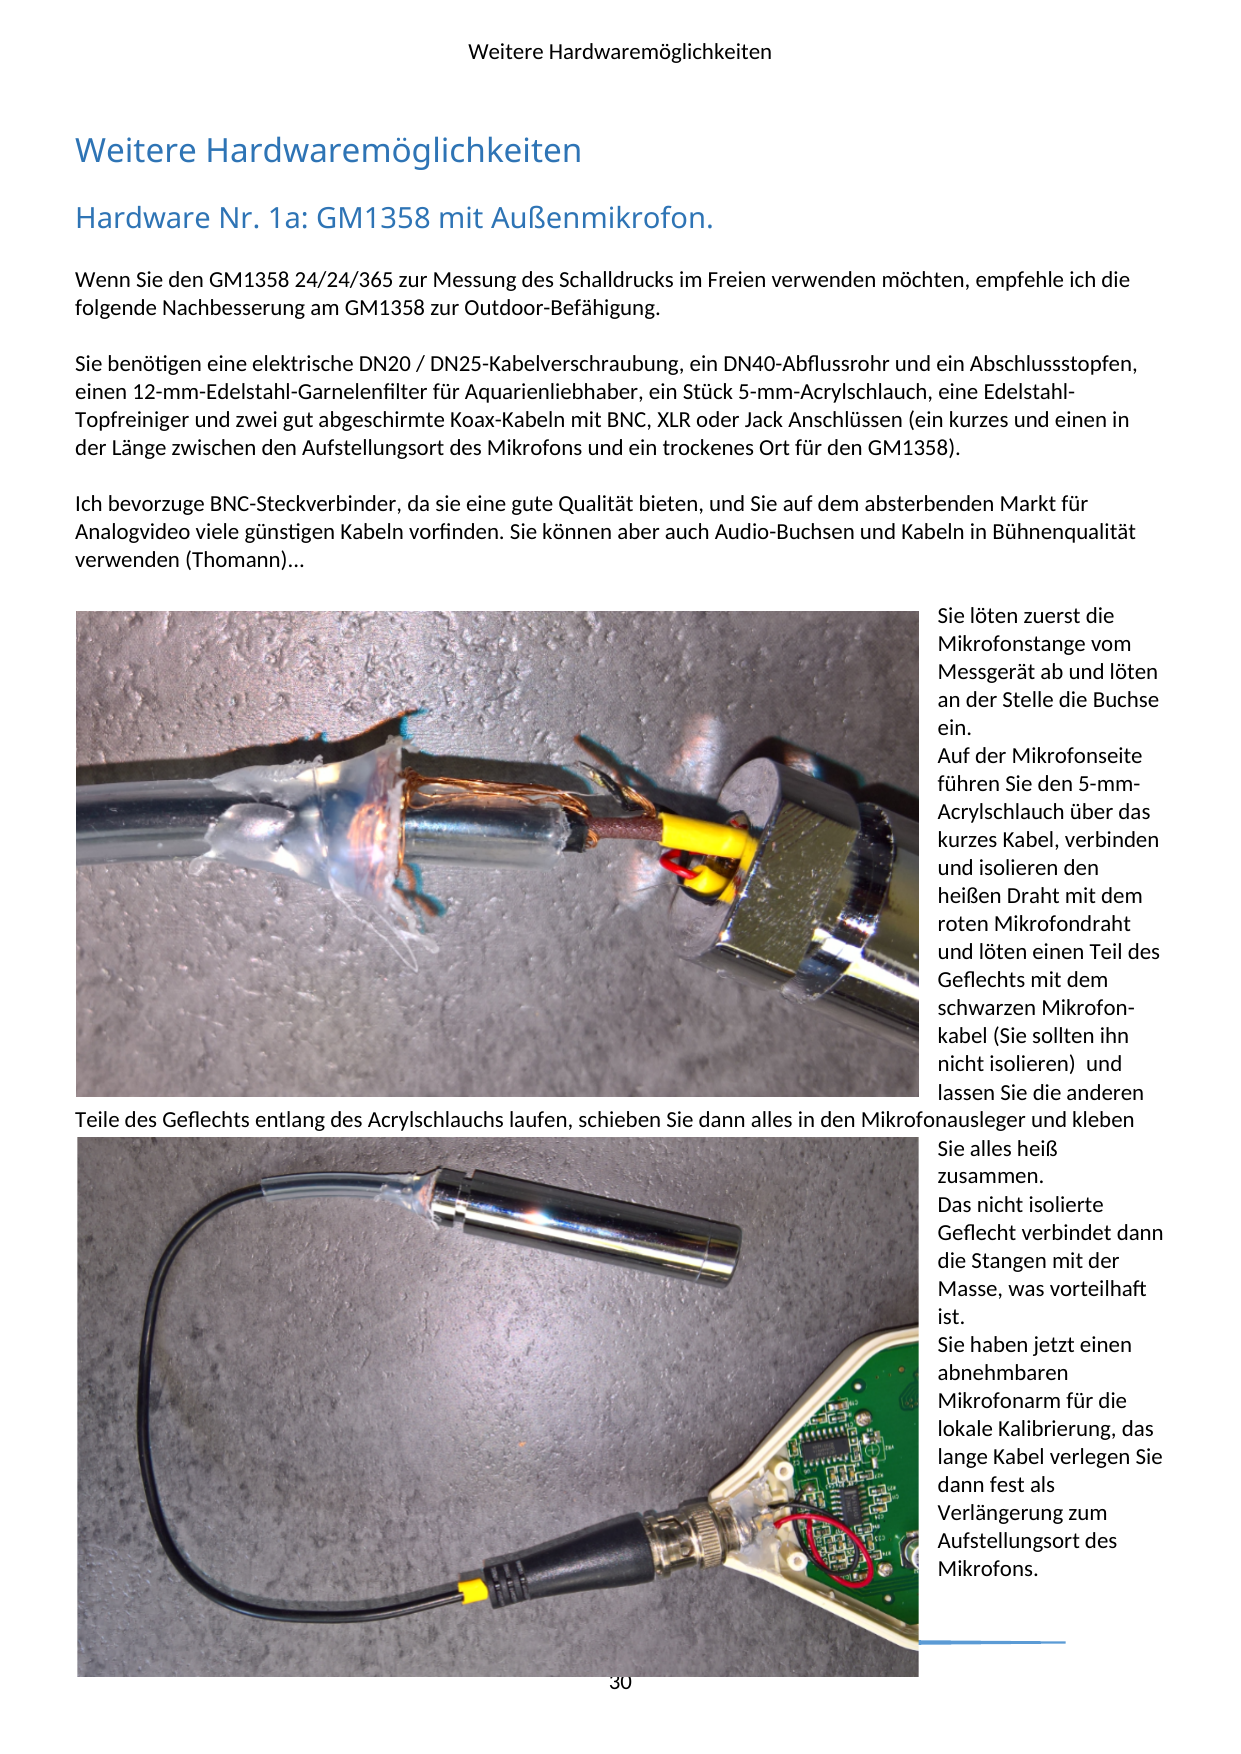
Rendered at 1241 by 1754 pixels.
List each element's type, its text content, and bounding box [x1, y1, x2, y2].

picture [75, 611, 919, 1097]
text Das nicht isolierte Geflecht verbindet dann die Stangen mit der Masse, was vorteilhaft ist. Sie haben jetzt einen abnehmbaren Mikrofonarm für die lokale Kalibrierung, das lange Kabel verlegen Sie dann fest als Verlängerung zum Aufstellungsort des Mikrofons. [919, 1190, 1165, 1638]
text Hardware Nr. 1a: GM1358 mit Außenmikrofon. [75, 197, 1165, 237]
picture [75, 1137, 919, 1676]
text Wenn Sie den GM1358 24/24/365 zur Messung des Schalldrucks im Freien verwenden möchten, empfehle ich die folgende Nachbesserung am GM1358 zur Outdoor-Befähigung. Sie benötigen eine elektrische DN20 / DN25-Kabelverschraubung, ein DN40-Abflussrohr und ein Abschlussstopfen, einen 12-mm-Edelstahl-Garnelenfilter für Aquarienliebhaber, ein Stück 5-mm-Acrylschlauch, eine Edelstahl-Topfreiniger und zwei gut abgeschirmte Koax-Kabeln mit BNC, XLR oder Jack Anschlüssen (ein kurzes und einen in der Länge zwischen den Aufstellungsort des Mikrofons und ein trockenes Ort für den GM1358). [75, 265, 1165, 461]
subtitle Weitere Hardwaremöglichkeiten [75, 127, 1165, 172]
text Ich bevorzuge BNC-Steckverbinder, da sie eine gute Qualität bieten, und Sie auf dem absterbenden Markt für Analogvideo viele günstigen Kabeln vorfinden. Sie können aber auch Audio-Buchsen und Kabeln in Bühnenqualität verwenden (Thomann)... [75, 489, 1165, 573]
